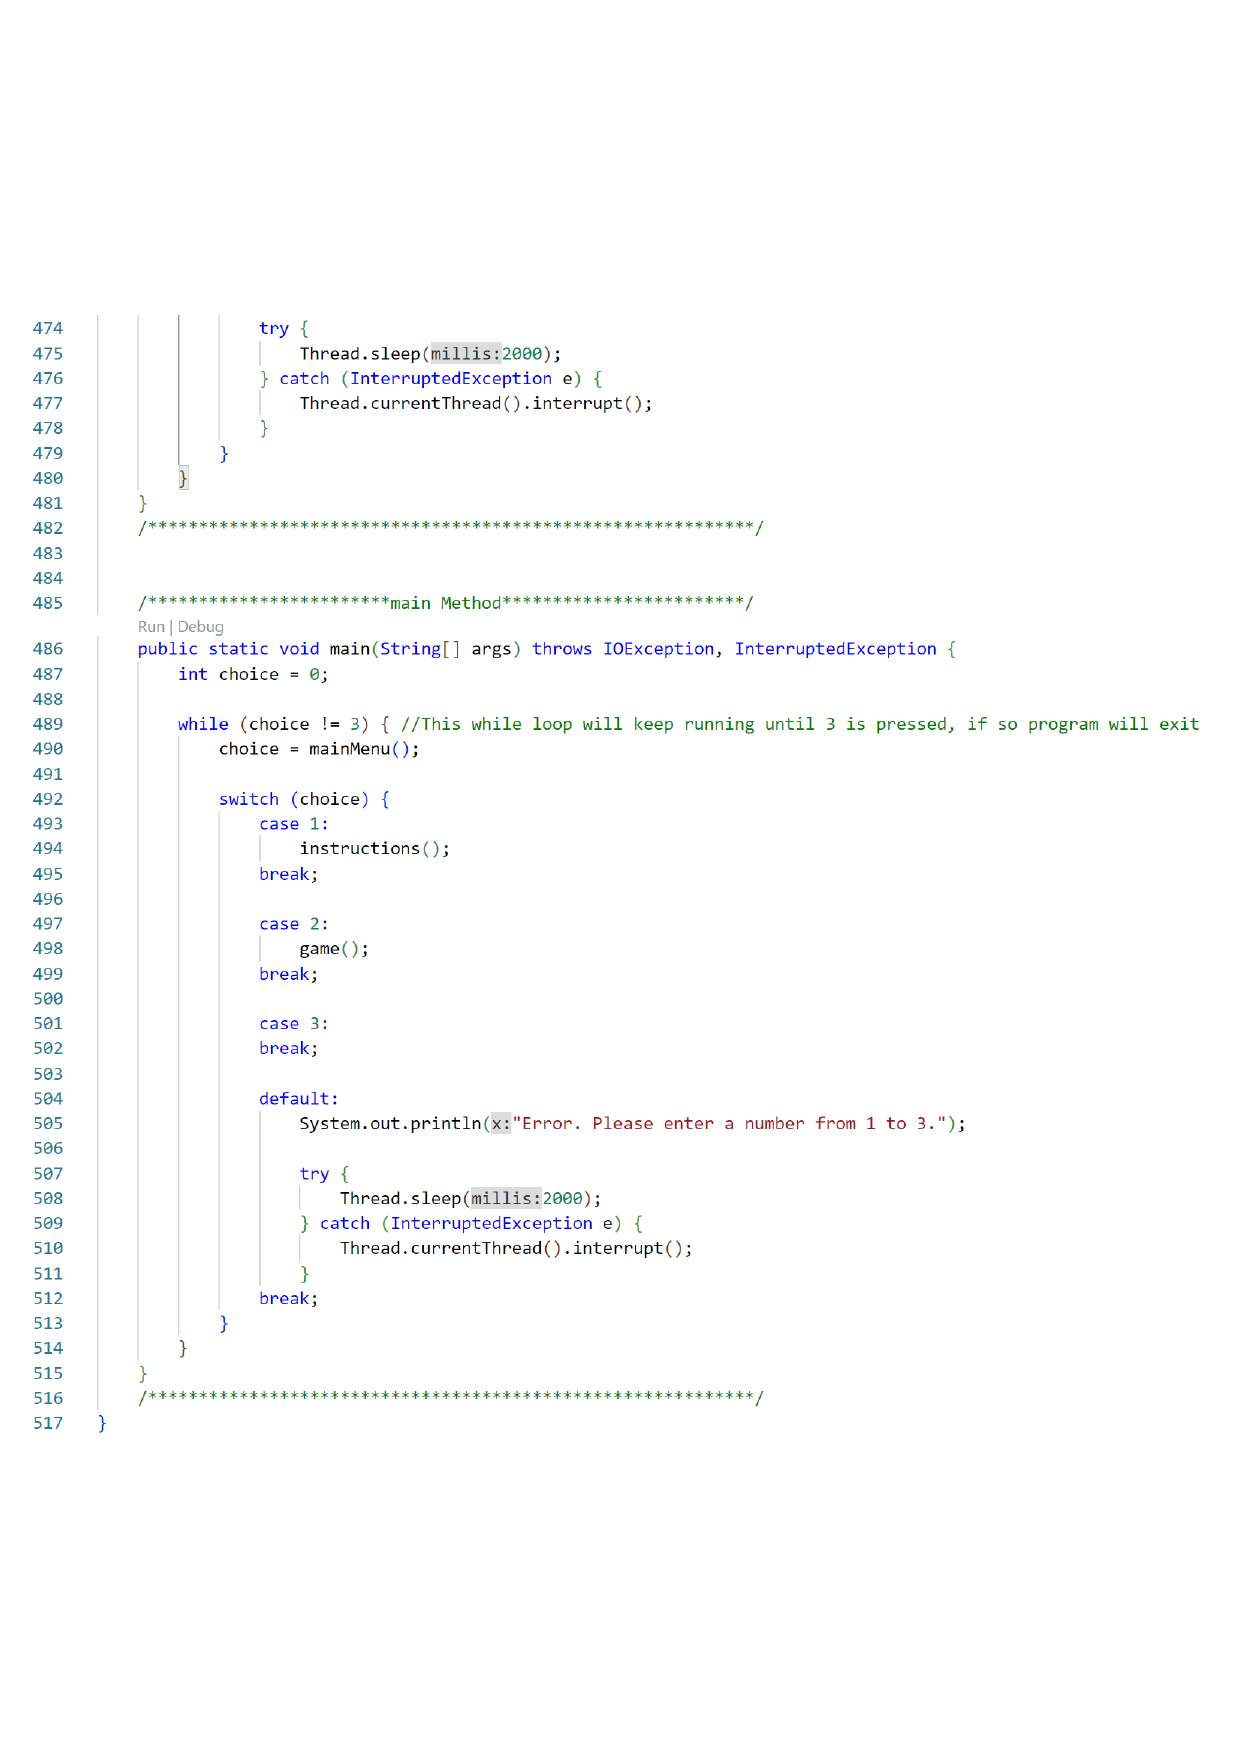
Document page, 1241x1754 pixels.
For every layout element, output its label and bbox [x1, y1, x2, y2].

picture [20, 315, 1220, 1439]
